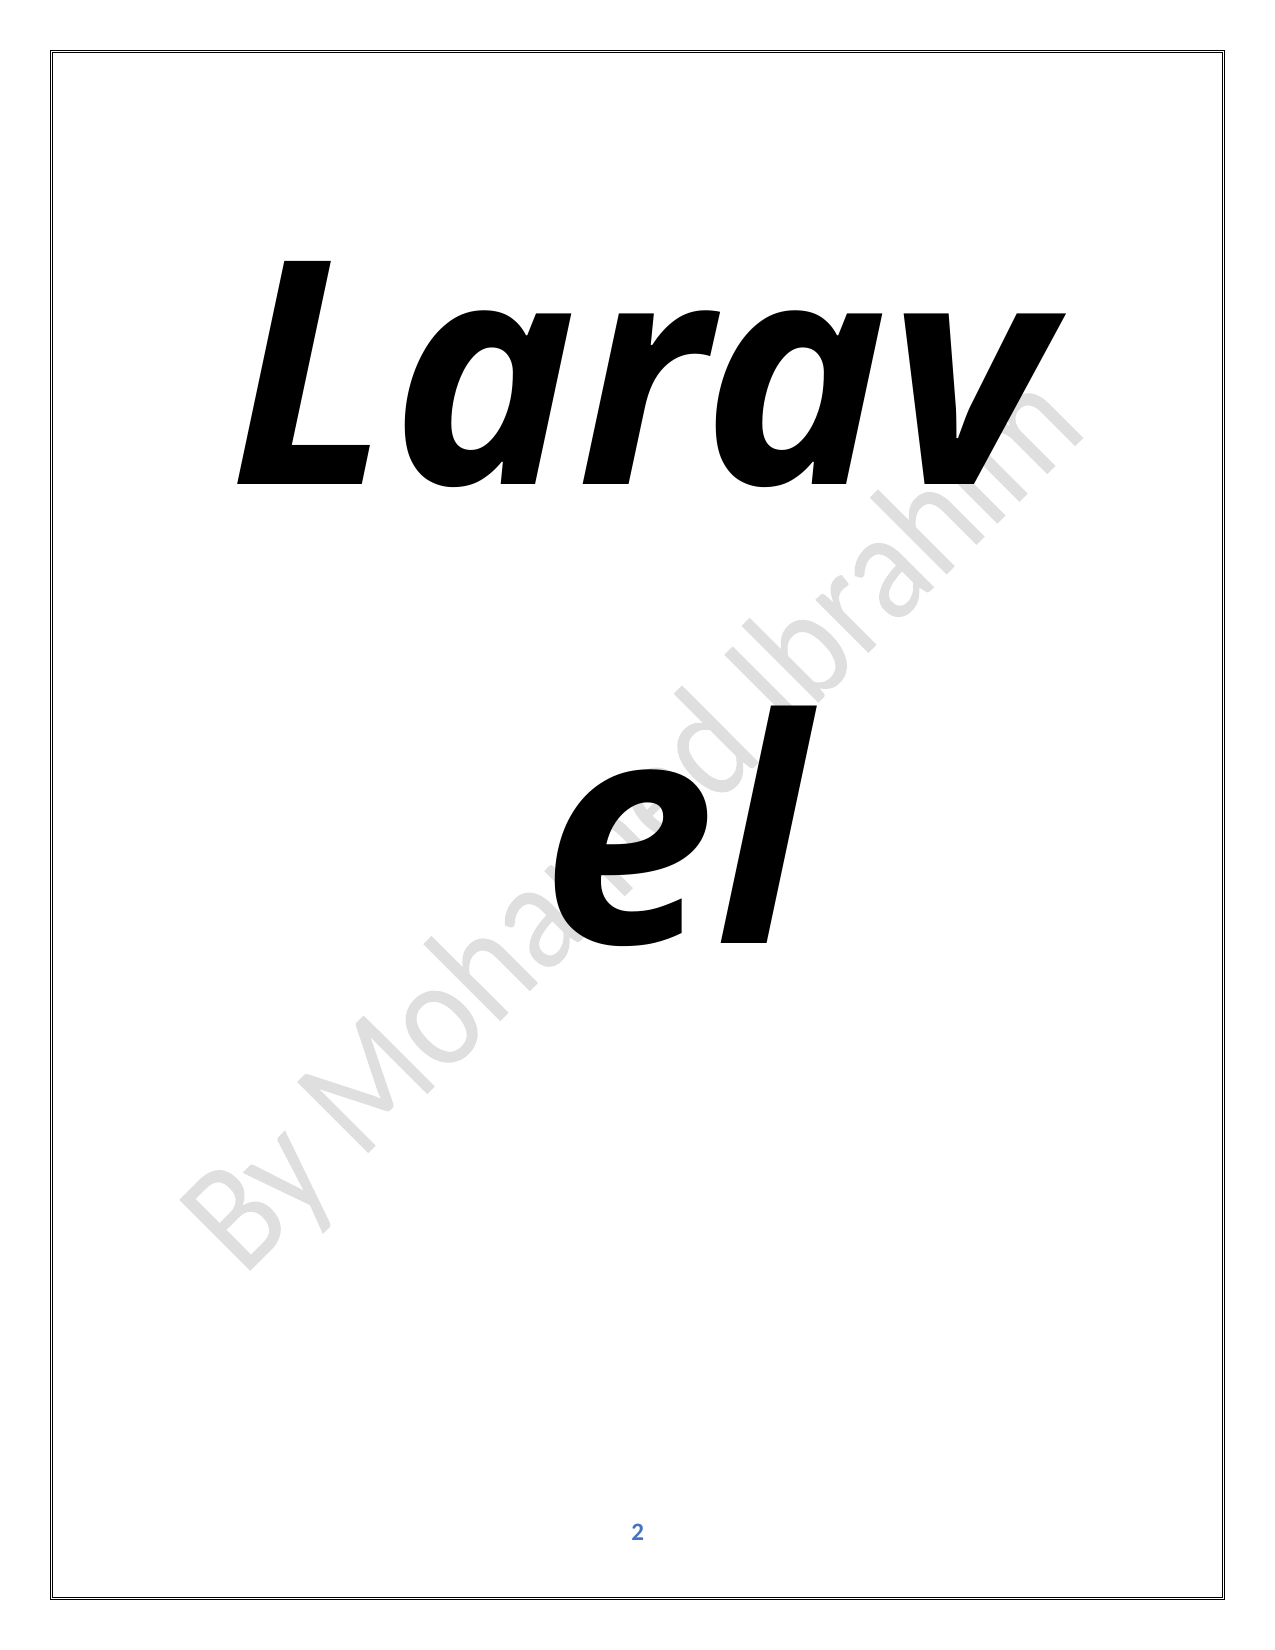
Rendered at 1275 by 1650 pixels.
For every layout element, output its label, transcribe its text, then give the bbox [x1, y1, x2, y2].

text Laravel [187, 150, 1125, 1035]
